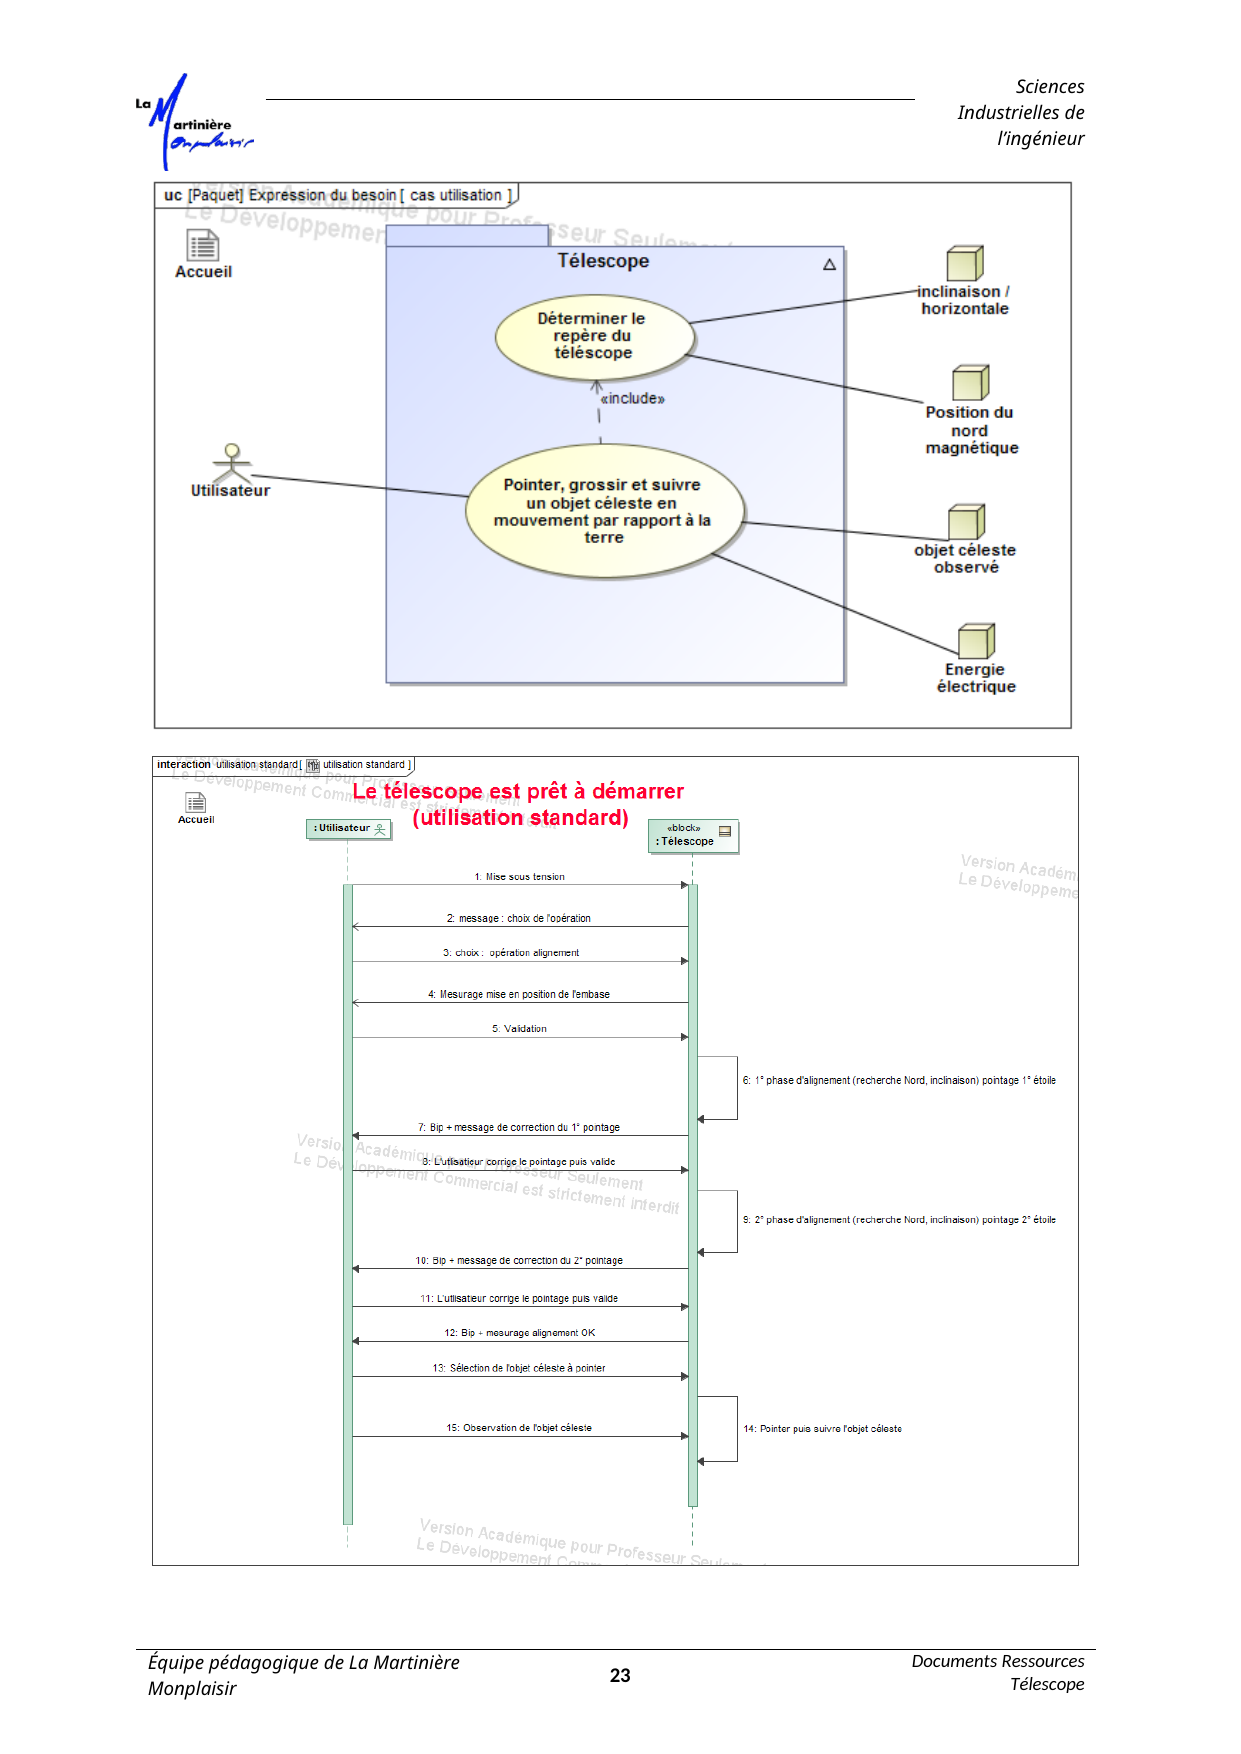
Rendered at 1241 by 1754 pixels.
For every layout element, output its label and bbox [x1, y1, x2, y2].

picture [147, 751, 1091, 1601]
picture [136, 73, 254, 171]
picture [147, 175, 1092, 749]
